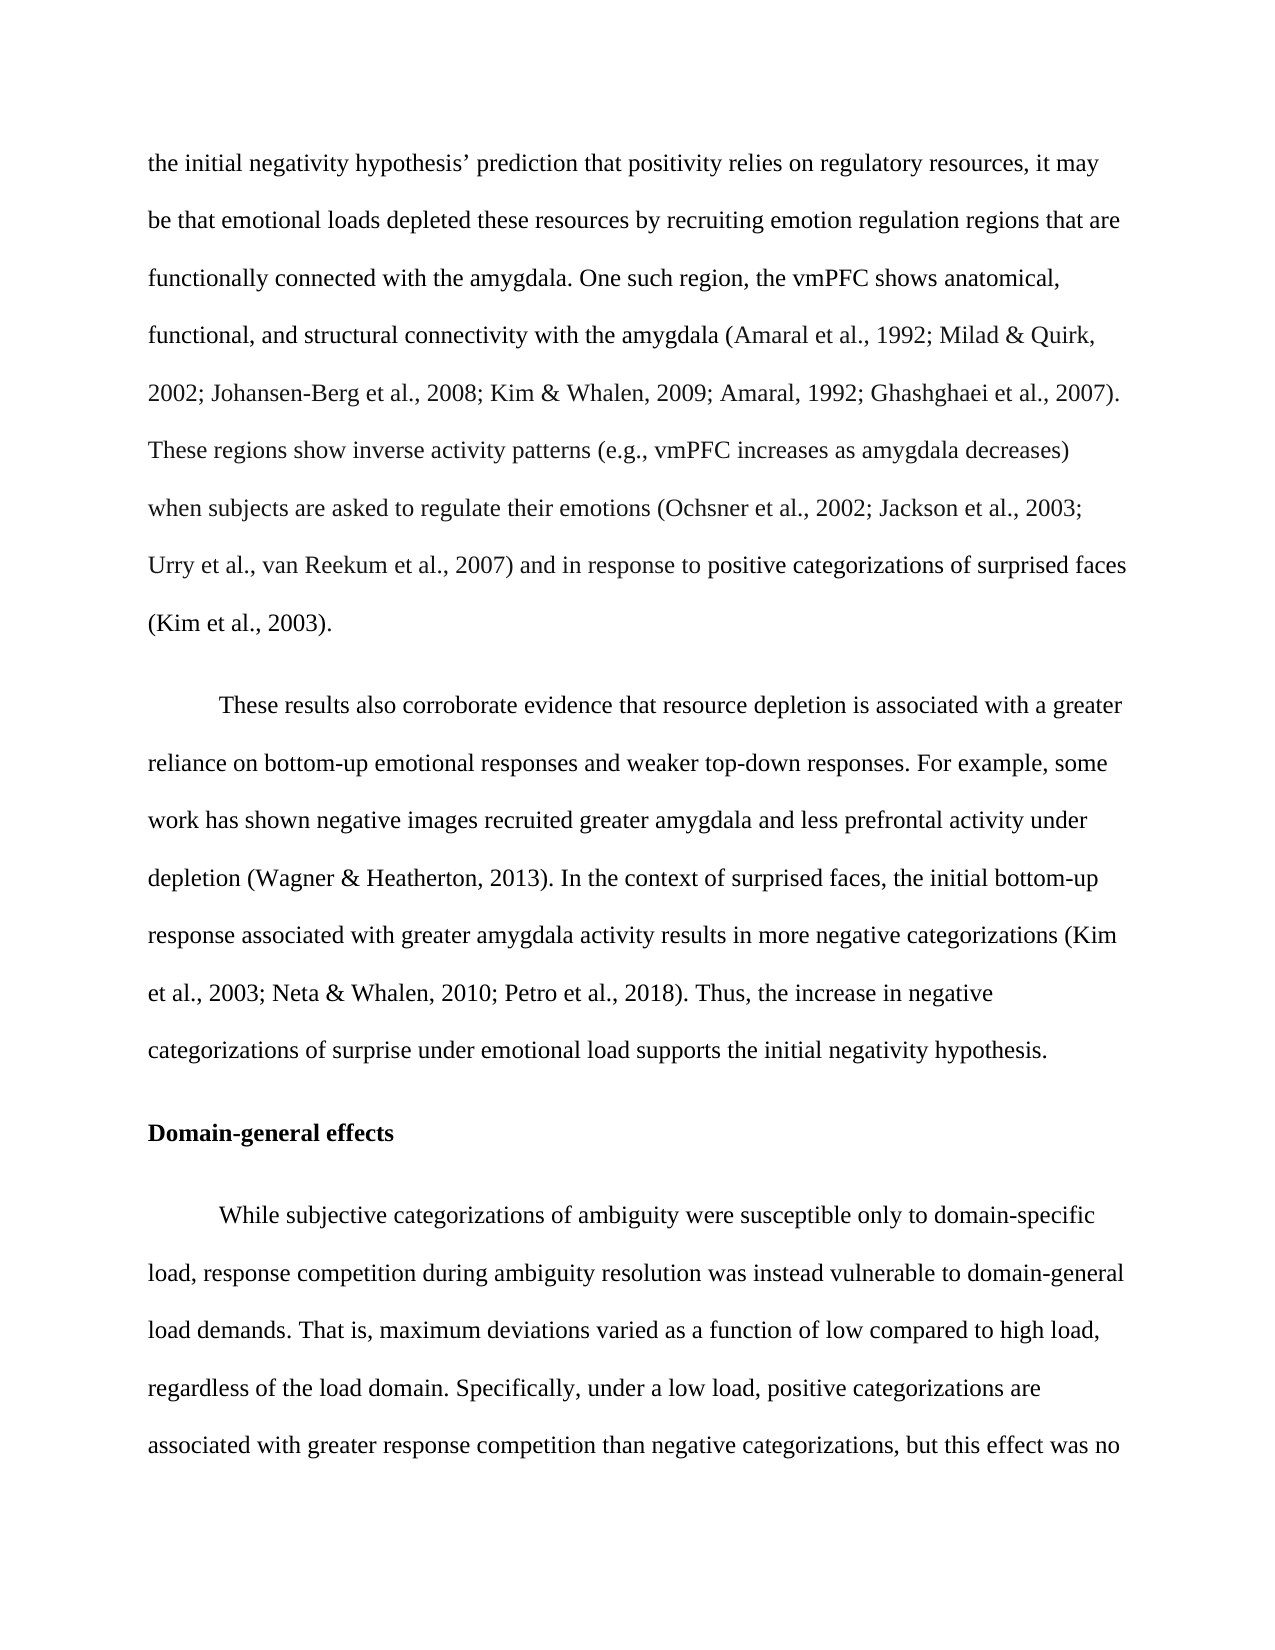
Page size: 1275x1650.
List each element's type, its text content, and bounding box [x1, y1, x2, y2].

text These results also corroborate evidence that resource depletion is associated with a greater reliance on bottom-up emotional responses and weaker top-down responses. For example, some work has shown negative images recruited greater amygdala and less prefrontal activity under depletion (Wagner & Heatherton, 2013). In the context of surprised faces, the initial bottom-up response associated with greater amygdala activity results in more negative categorizations (Kim et al., 2003; Neta & Whalen, 2010; Petro et al., 2018). Thus, the increase in negative categorizations of surprise under emotional load supports the initial negativity hypothesis. [148, 690, 1127, 1064]
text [148, 148, 1127, 636]
text Domain-general effects [148, 1118, 1127, 1146]
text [148, 1200, 1127, 1459]
